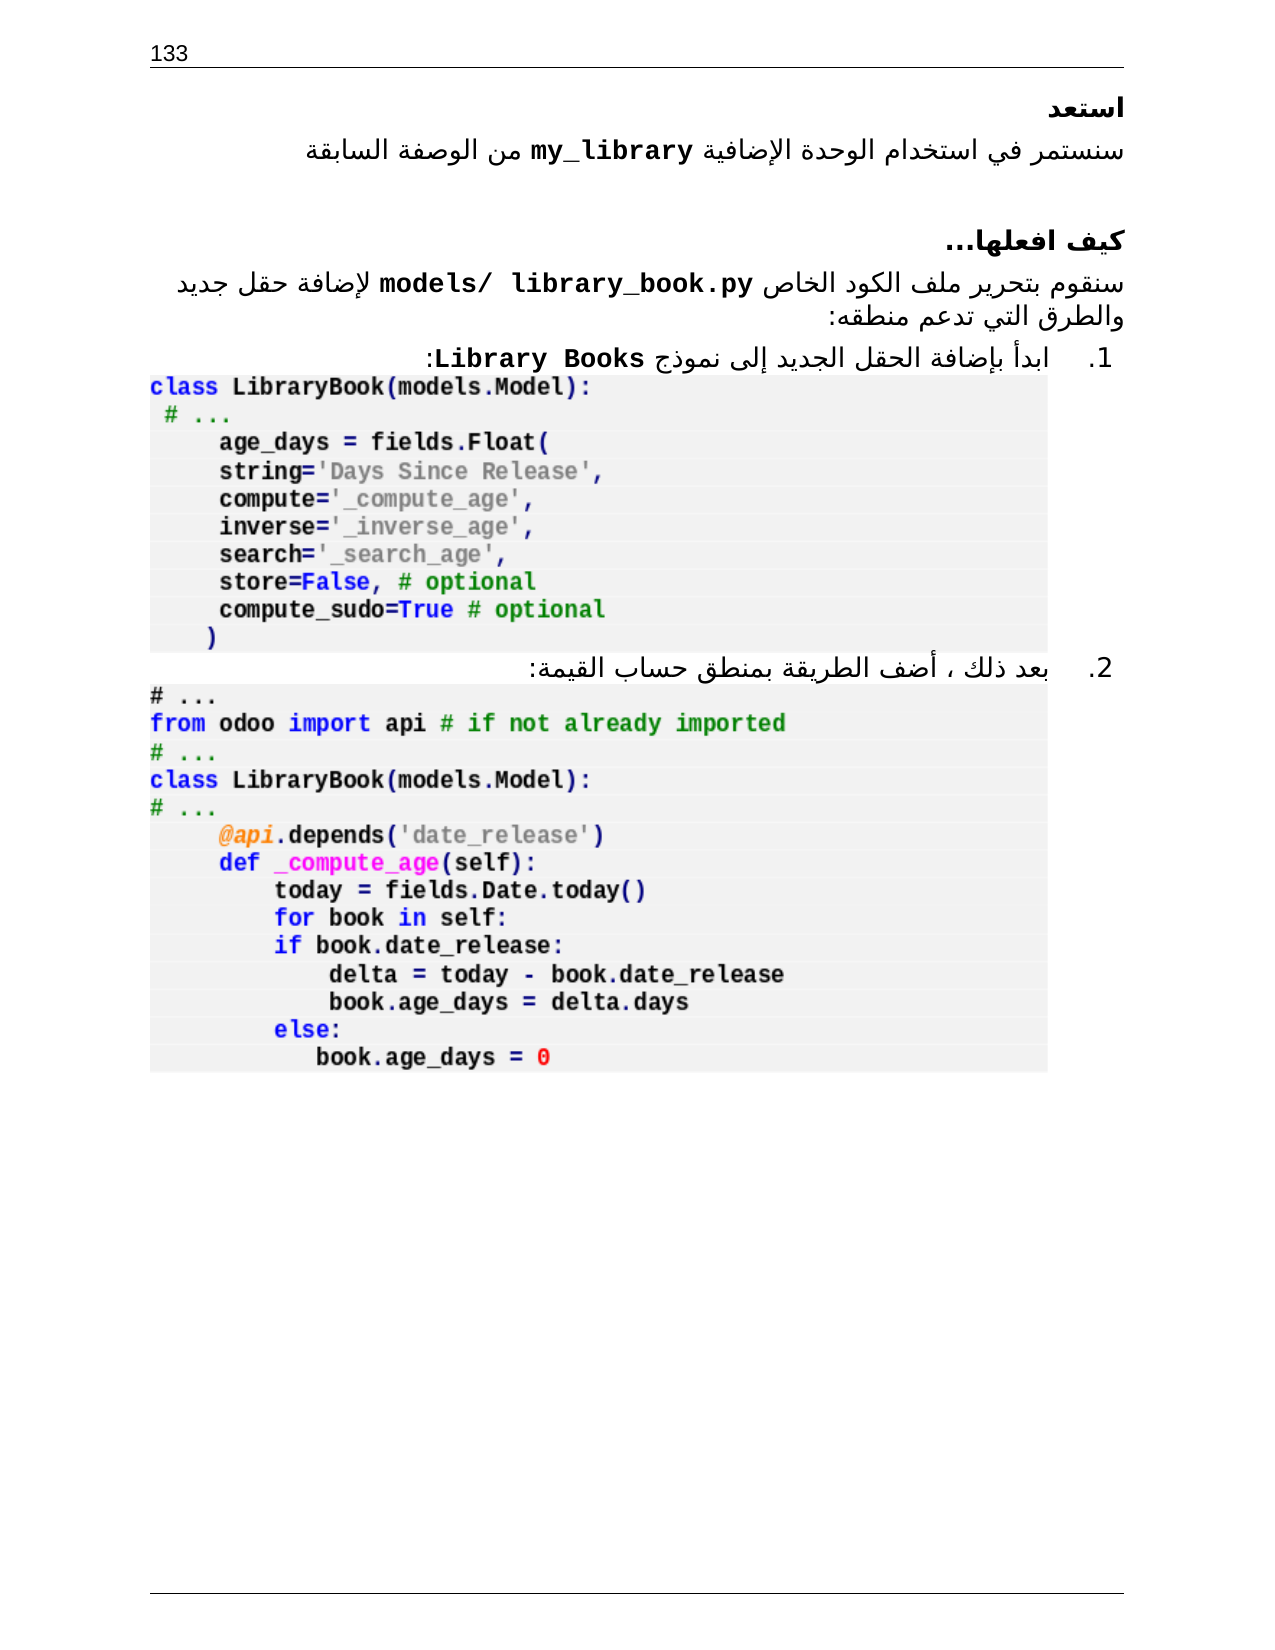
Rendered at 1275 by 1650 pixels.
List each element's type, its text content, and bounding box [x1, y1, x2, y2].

text سنقوم بتحرير ملف الكود الخاص models/ library_book.py لإضافة حقل جديد والطرق التي تدعم منطقه: [150, 267, 1125, 332]
list ابدأ بإضافة الحقل الجديد إلى نموذج Library Books: [150, 342, 1087, 376]
text سنستمر في استخدام الوحدة الإضافية my_library من الوصفة السابقة [150, 134, 1125, 168]
text كيف افعلها... [150, 225, 1125, 257]
text استعد [150, 92, 1125, 124]
list بعد ذلك ، أضف الطريقة بمنطق حساب القيمة: [150, 653, 1087, 684]
